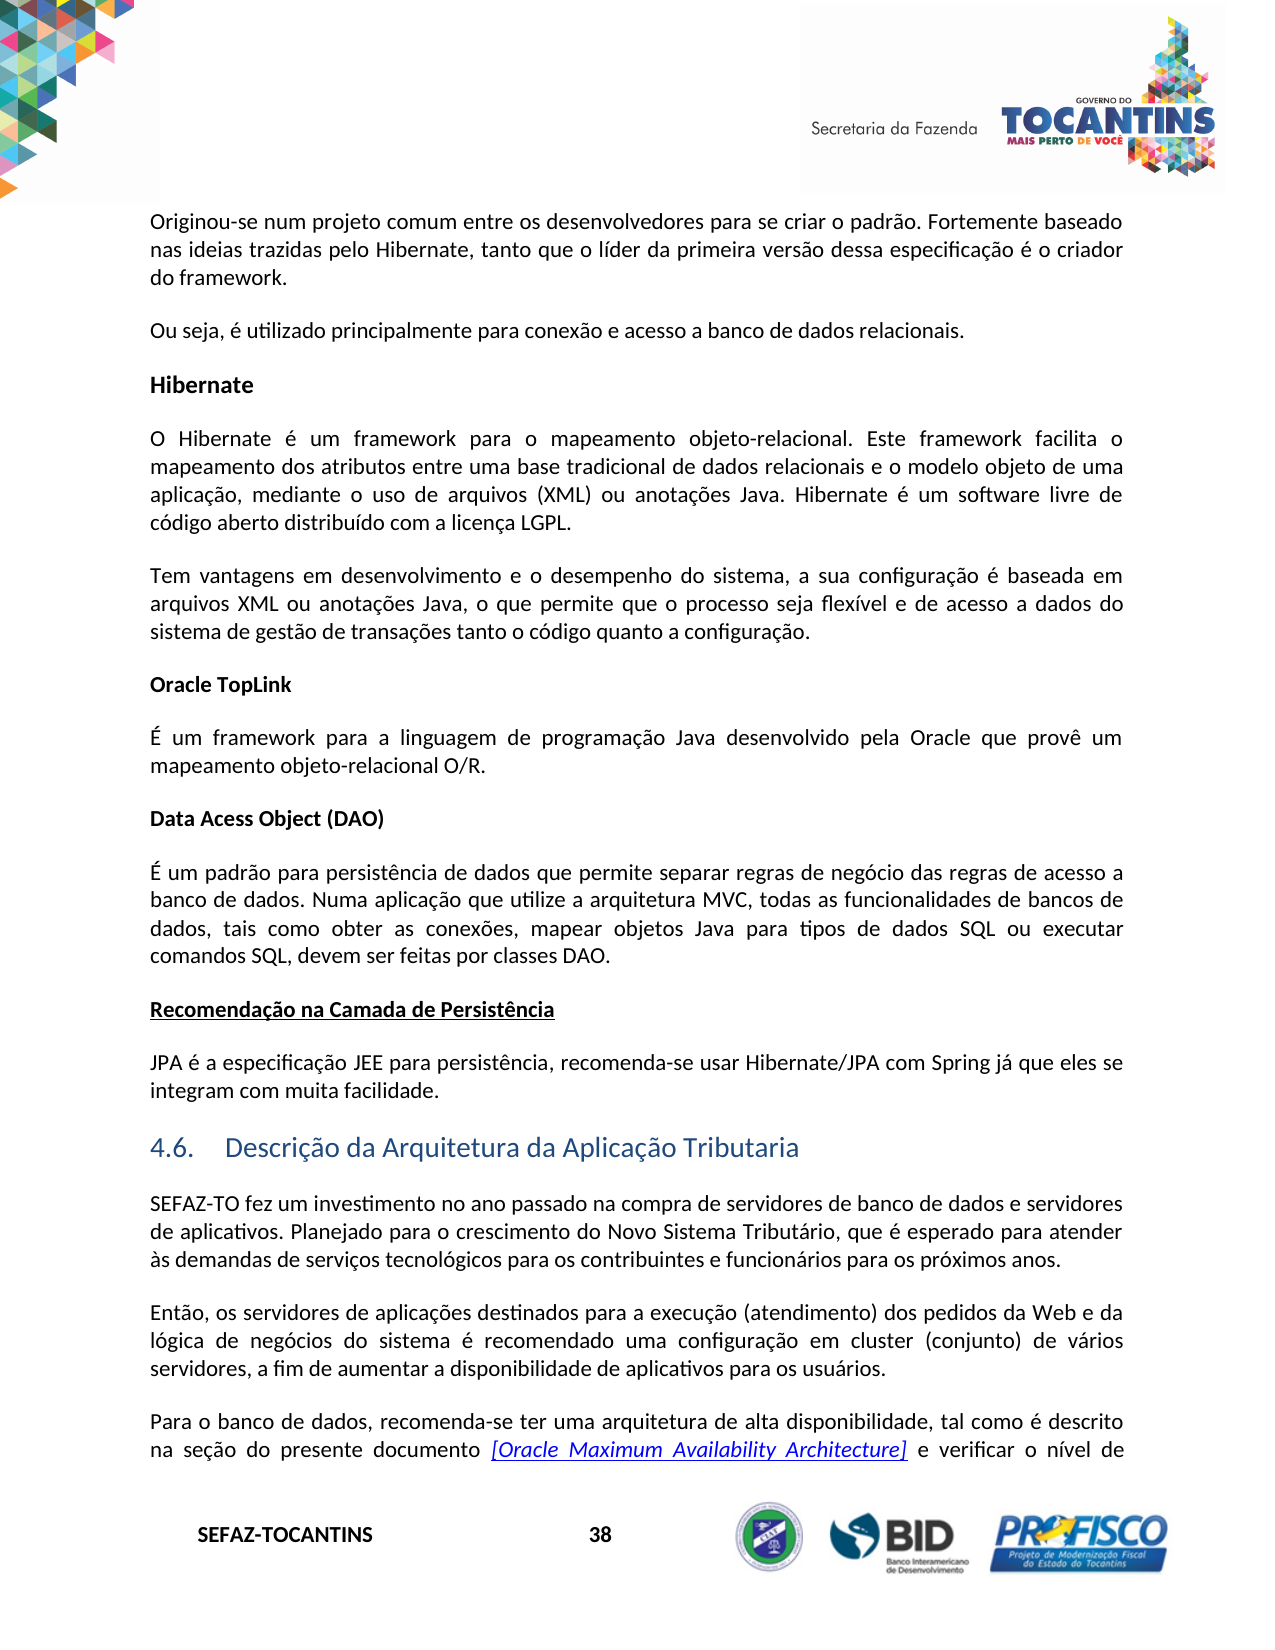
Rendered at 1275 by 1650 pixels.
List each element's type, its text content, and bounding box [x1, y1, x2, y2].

text Tem vantagens em desenvolvimento e o desempenho do sistema, a sua configuração é baseada em arquivos XML ou anotações Java, o que permite que o processo seja flexível e de acesso a dados do sistema de gestão de transações tanto o código quanto a configuração. [150, 561, 1125, 646]
text Hibernate [150, 369, 1125, 399]
text É um framework para a linguagem de programação Java desenvolvido pela Oracle que provê um mapeamento objeto-relacional O/R. [150, 723, 1125, 779]
text É um padrão para persistência de dados que permite separar regras de negócio das regras de acesso a banco de dados. Numa aplicação que utilize a arquitetura MVC, todas as funcionalidades de bancos de dados, tais como obter as conexões, mapear objetos Java para tipos de dados SQL ou executar comandos SQL, devem ser feitas por classes DAO. [150, 858, 1125, 970]
text Originou-se num projeto comum entre os desenvolvedores para se criar o padrão. Fortemente baseado nas ideias trazidas pelo Hibernate, tanto que o líder da primeira versão dessa especificação é o criador do framework. [150, 207, 1125, 291]
text Ou seja, é utilizado principalmente para conexão e acesso a banco de dados relacionais. [150, 316, 1125, 344]
text Oracle TopLink [150, 671, 1125, 698]
picture [733, 1500, 1174, 1576]
text O Hibernate é um framework para o mapeamento objeto-relacional. Este framework facilita o mapeamento dos atributos entre uma base tradicional de dados relacionais e o modelo objeto de uma aplicação, mediante o uso de arquivos (XML) ou anotações Java. Hibernate é um software livre de código aberto distribuído com a licença LGPL. [150, 424, 1125, 536]
text JPA é a especificação JEE para persistência, recomenda-se usar Hibernate/JPA com Spring já que eles se integram com muita facilidade. [150, 1048, 1125, 1104]
subtitle Descrição da Arquitetura da Aplicação Tributaria [150, 1129, 1125, 1164]
text SEFAZ-TO fez um investimento no ano passado na compra de servidores de banco de dados e servidores de aplicativos. Planejado para o crescimento do Novo Sistema Tributário, que é esperado para atender às demandas de serviços tecnológicos para os contribuintes e funcionários para os próximos anos. [150, 1189, 1125, 1273]
picture [0, 0, 161, 206]
text Então, os servidores de aplicações destinados para a execução (atendimento) dos pedidos da Web e da lógica de negócios do sistema é recomendado uma configuração em cluster (conjunto) de vários servidores, a fim de aumentar a disponibilidade de aplicativos para os usuários. [150, 1298, 1125, 1382]
text Recomendação na Camada de Persistência [150, 995, 1125, 1023]
picture [800, 4, 1226, 193]
text Data Acess Object (DAO) [150, 804, 1125, 833]
